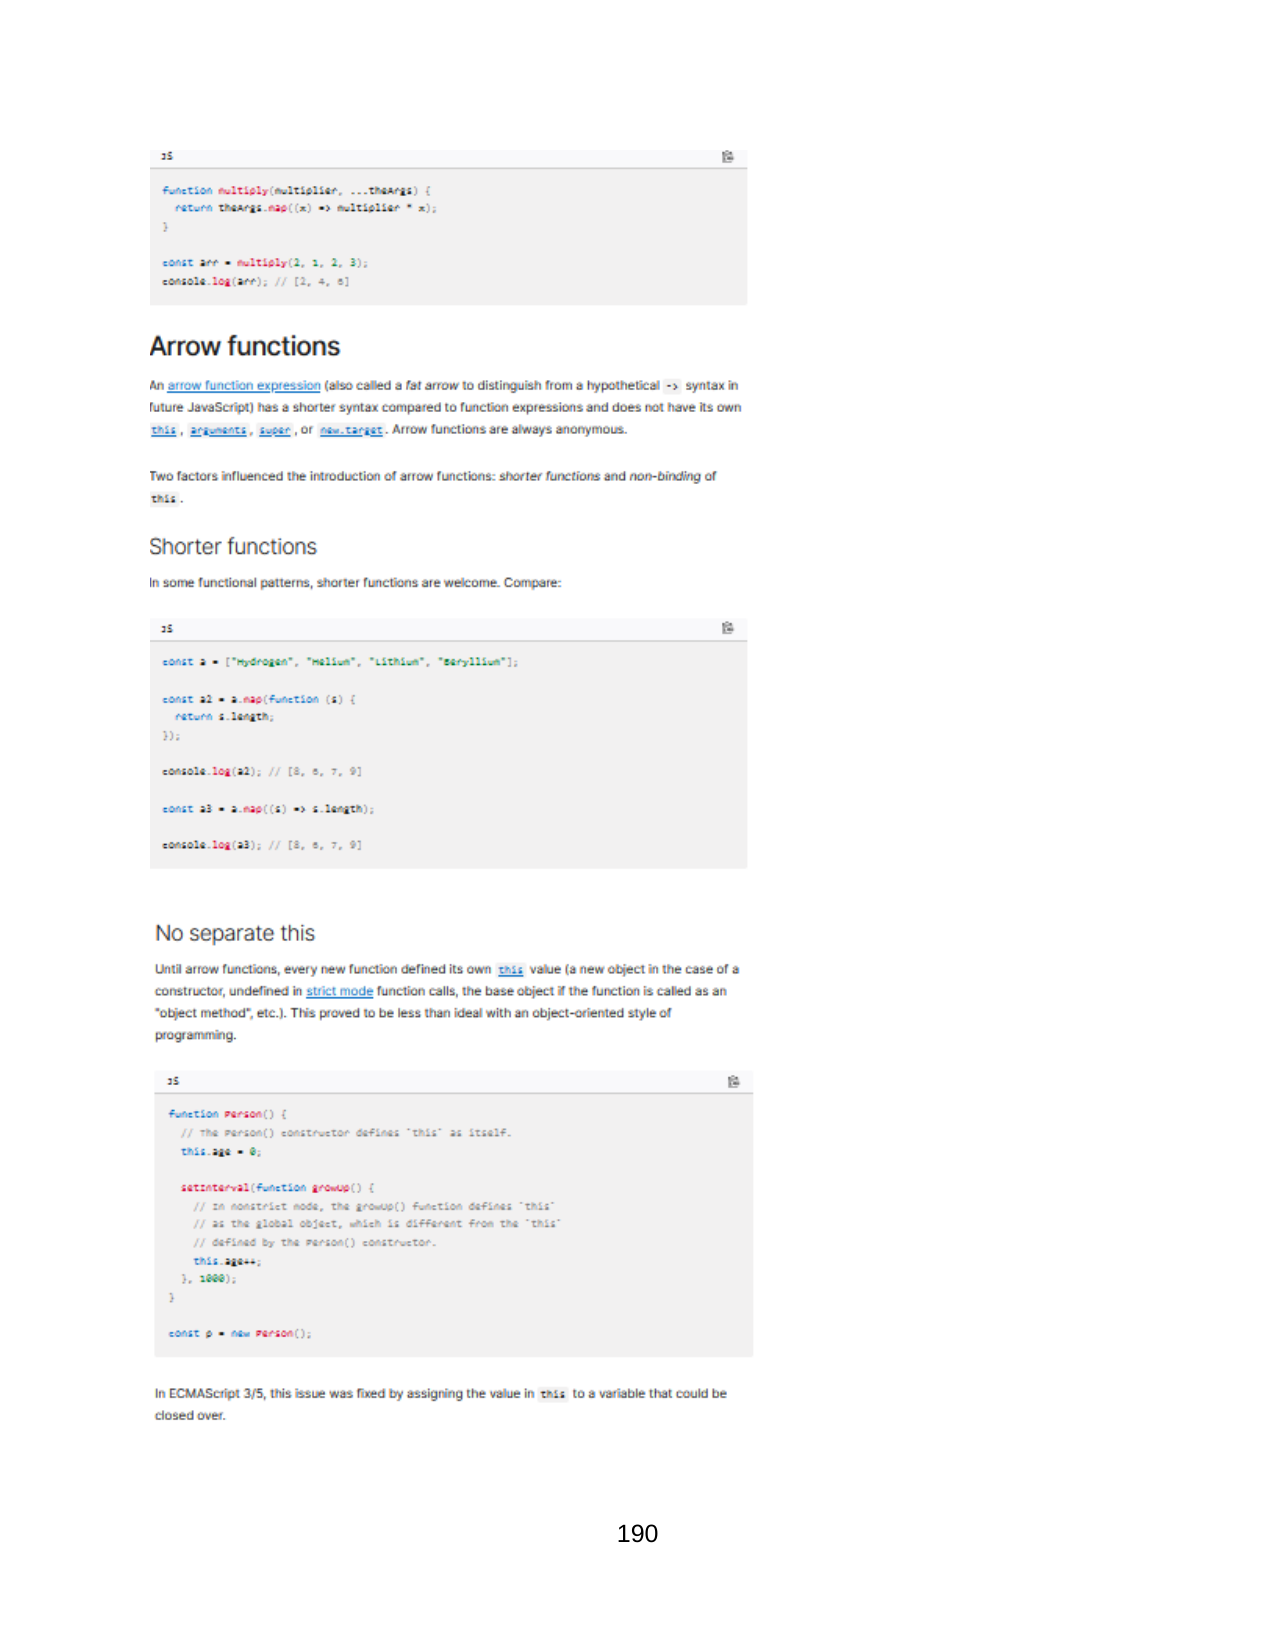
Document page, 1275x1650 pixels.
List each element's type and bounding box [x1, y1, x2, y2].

picture [150, 919, 766, 1442]
picture [150, 150, 782, 880]
